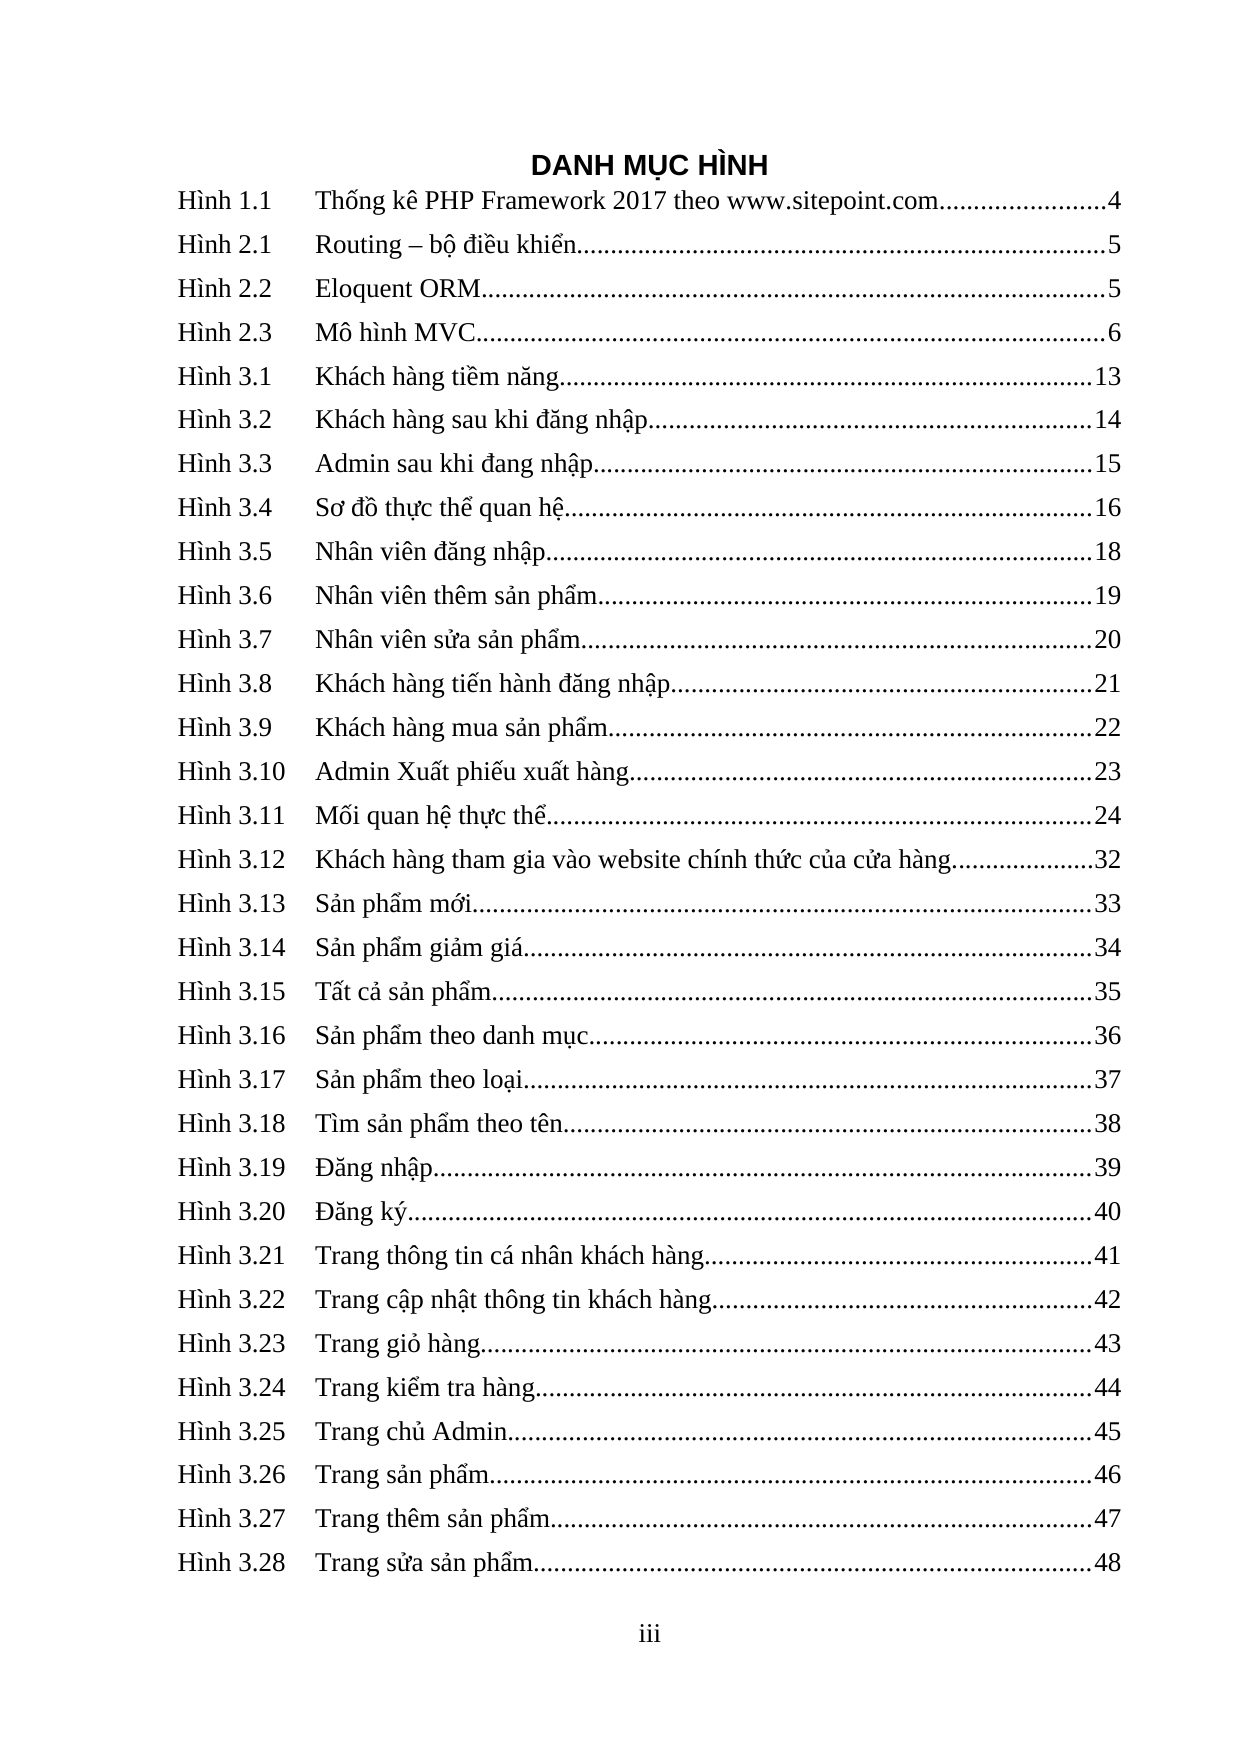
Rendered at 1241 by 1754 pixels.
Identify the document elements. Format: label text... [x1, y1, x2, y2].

text Hình 3.8 Khách hàng tiến hành đăng nhập 21 [177, 667, 1122, 698]
text Hình 3.14 Sản phẩm giảm giá 34 [177, 931, 1122, 962]
text Hình 3.1 Khách hàng tiềm năng 13 [177, 360, 1122, 391]
text Hình 3.4 Sơ đồ thực thể quan hệ 16 [177, 492, 1122, 523]
text Hình 3.19 Đăng nhập 39 [177, 1151, 1122, 1182]
text Hình 3.20 Đăng ký 40 [177, 1195, 1122, 1226]
text Hình 3.10 Admin Xuất phiếu xuất hàng 23 [177, 755, 1122, 786]
text Hình 3.23 Trang giỏ hàng 43 [177, 1327, 1122, 1358]
text Hình 2.3 Mô hình MVC 6 [177, 316, 1122, 347]
text Hình 2.1 Routing – bộ điều khiển 5 [177, 228, 1122, 259]
text Hình 3.5 Nhân viên đăng nhập 18 [177, 536, 1122, 567]
text Hình 3.28 Trang sửa sản phẩm 48 [177, 1547, 1122, 1578]
text Hình 3.3 Admin sau khi đang nhập 15 [177, 448, 1122, 479]
text Hình 3.16 Sản phẩm theo danh mục 36 [177, 1019, 1122, 1050]
text Hình 2.2 Eloquent ORM 5 [177, 272, 1122, 303]
text Hình 3.22 Trang cập nhật thông tin khách hàng 42 [177, 1283, 1122, 1314]
text Hình 3.15 Tất cả sản phẩm 35 [177, 975, 1122, 1006]
text Hình 3.6 Nhân viên thêm sản phẩm 19 [177, 579, 1122, 611]
text Hình 3.13 Sản phẩm mới 33 [177, 887, 1122, 918]
text Hình 3.27 Trang thêm sản phẩm 47 [177, 1503, 1122, 1534]
text Hình 3.12 Khách hàng tham gia vào website chính thức của cửa hàng. 32 [177, 843, 1122, 874]
text Hình 1.1 Thống kê PHP Framework 2017 theo www.sitepoint.com 4 [177, 184, 1122, 215]
text Hình 3.18 Tìm sản phẩm theo tên 38 [177, 1107, 1122, 1138]
text Hình 3.11 Mối quan hệ thực thể 24 [177, 799, 1122, 830]
text Hình 3.26 Trang sản phẩm 46 [177, 1459, 1122, 1490]
text Hình 3.24 Trang kiểm tra hàng 44 [177, 1371, 1122, 1402]
list DANH MỤC HÌNH [177, 148, 1122, 181]
text Hình 3.21 Trang thông tin cá nhân khách hàng 41 [177, 1239, 1122, 1270]
text Hình 3.9 Khách hàng mua sản phẩm 22 [177, 711, 1122, 742]
text Hình 3.25 Trang chủ Admin 45 [177, 1415, 1122, 1446]
text Hình 3.17 Sản phẩm theo loại 37 [177, 1063, 1122, 1094]
text Hình 3.2 Khách hàng sau khi đăng nhập 14 [177, 404, 1122, 435]
text Hình 3.7 Nhân viên sửa sản phẩm 20 [177, 623, 1122, 654]
